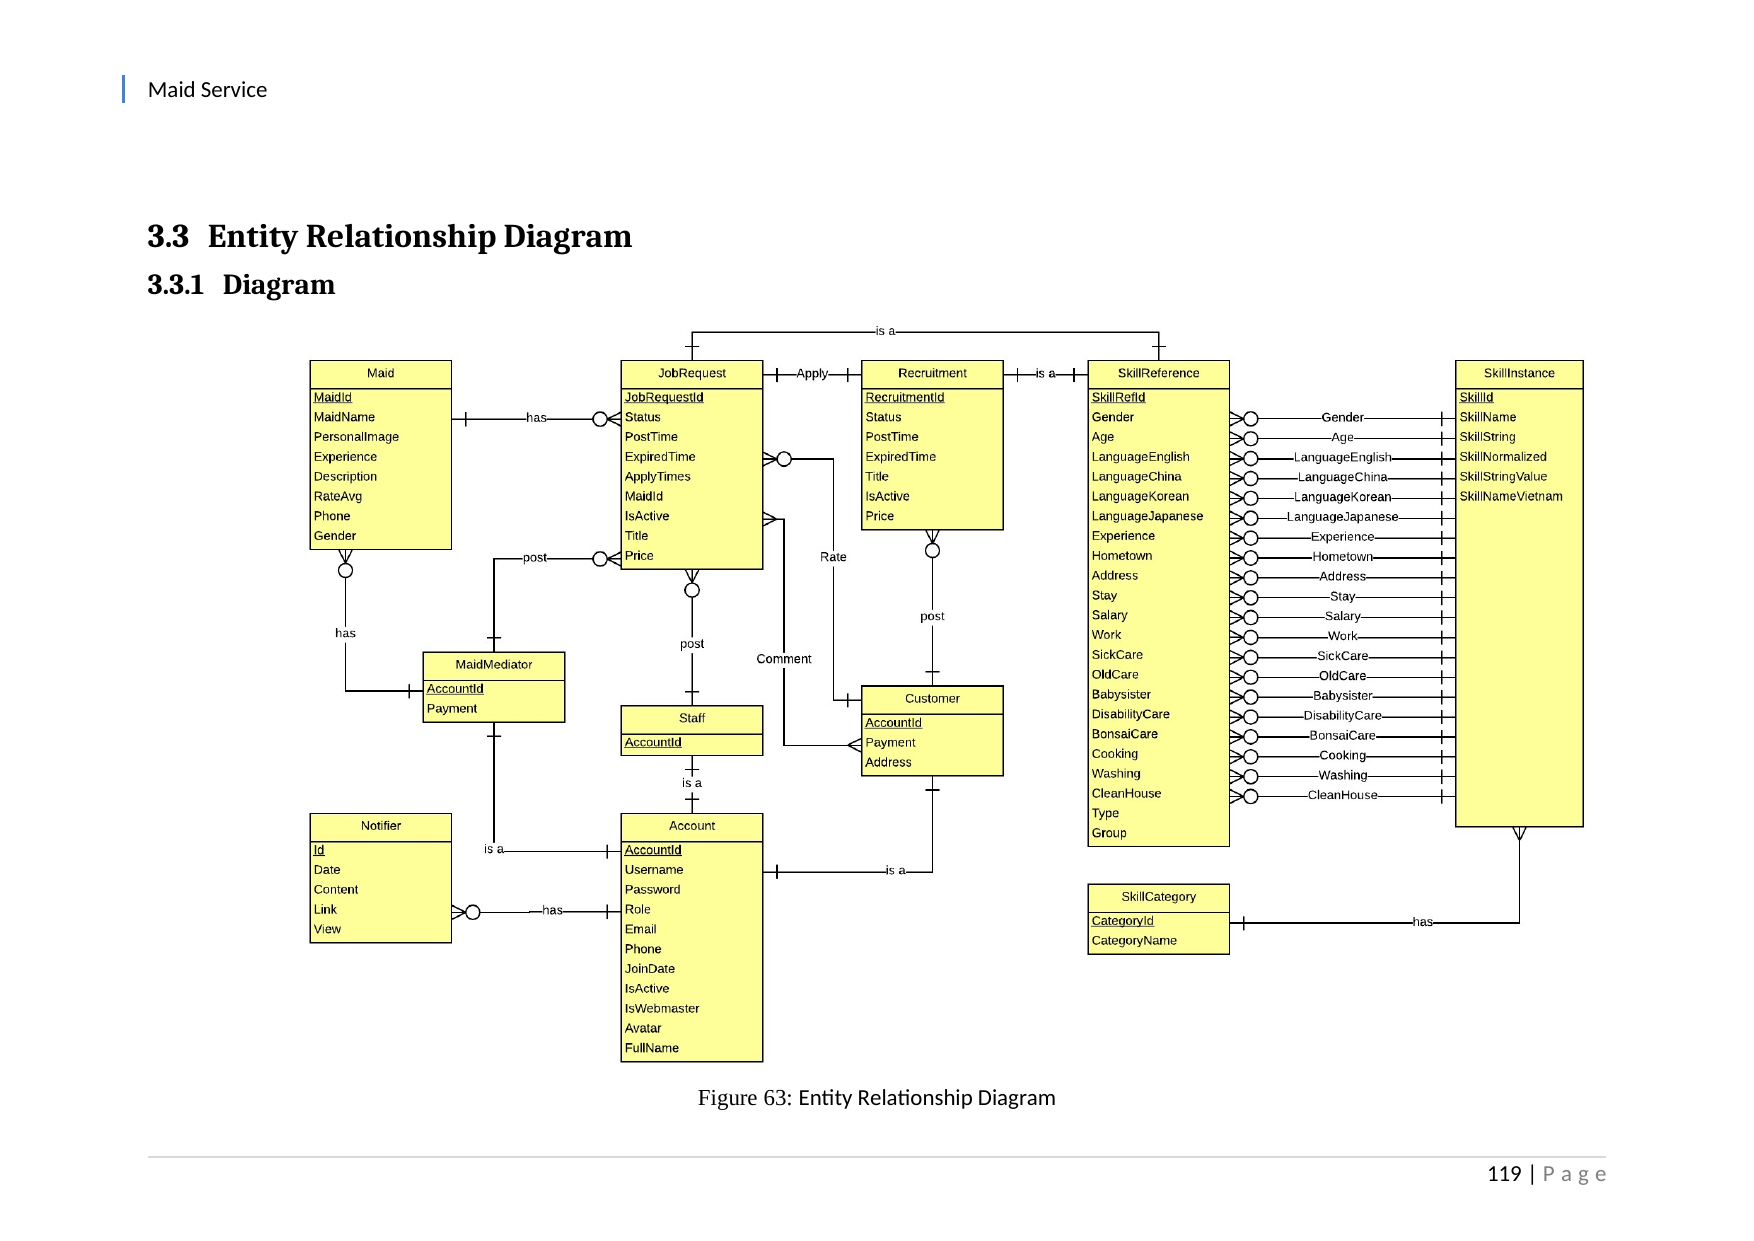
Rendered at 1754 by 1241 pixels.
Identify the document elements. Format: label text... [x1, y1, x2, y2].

subtitle Diagram [148, 268, 1606, 302]
picture [290, 315, 1597, 1079]
subtitle Entity Relationship Diagram [148, 217, 1606, 256]
